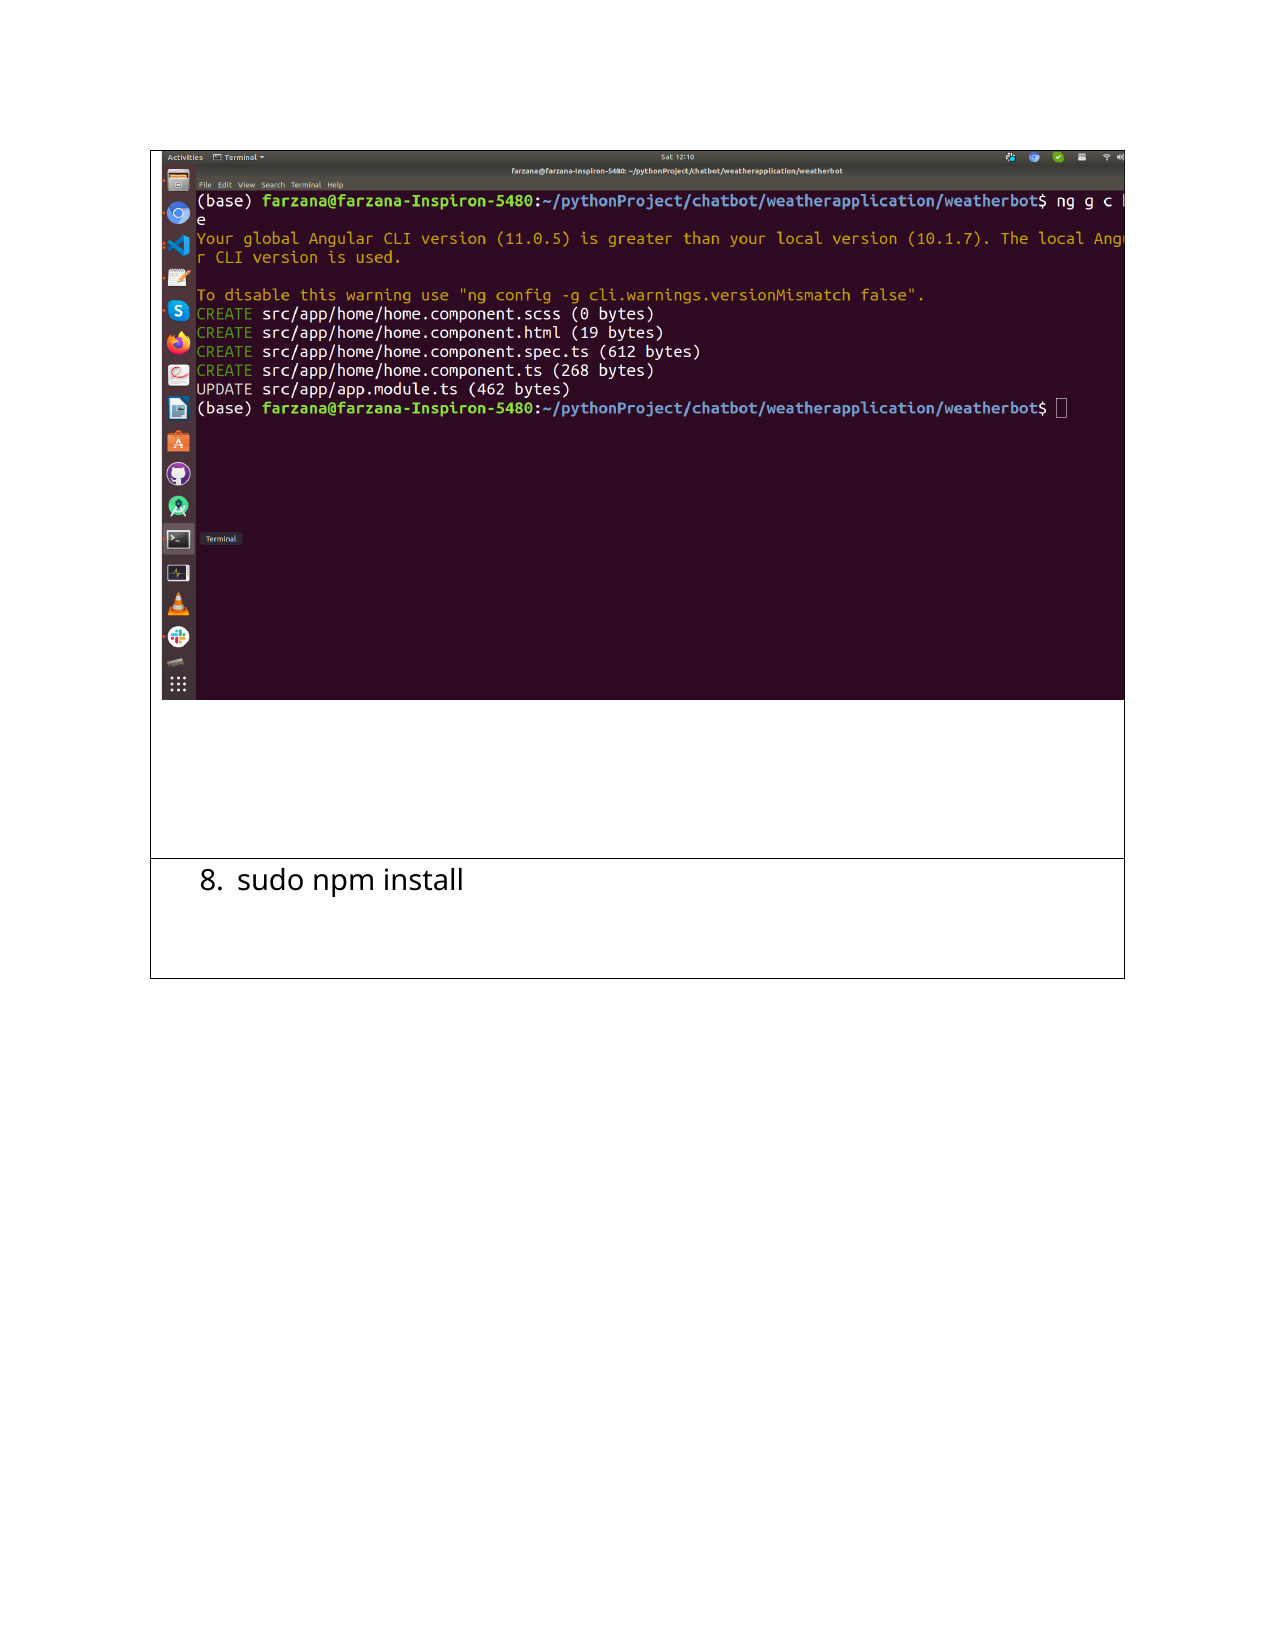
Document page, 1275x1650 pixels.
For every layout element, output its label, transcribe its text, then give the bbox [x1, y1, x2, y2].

picture [161, 151, 1125, 700]
table_cell ng g c home [151, 151, 1124, 858]
table_cell sudo npm install [151, 859, 1124, 978]
